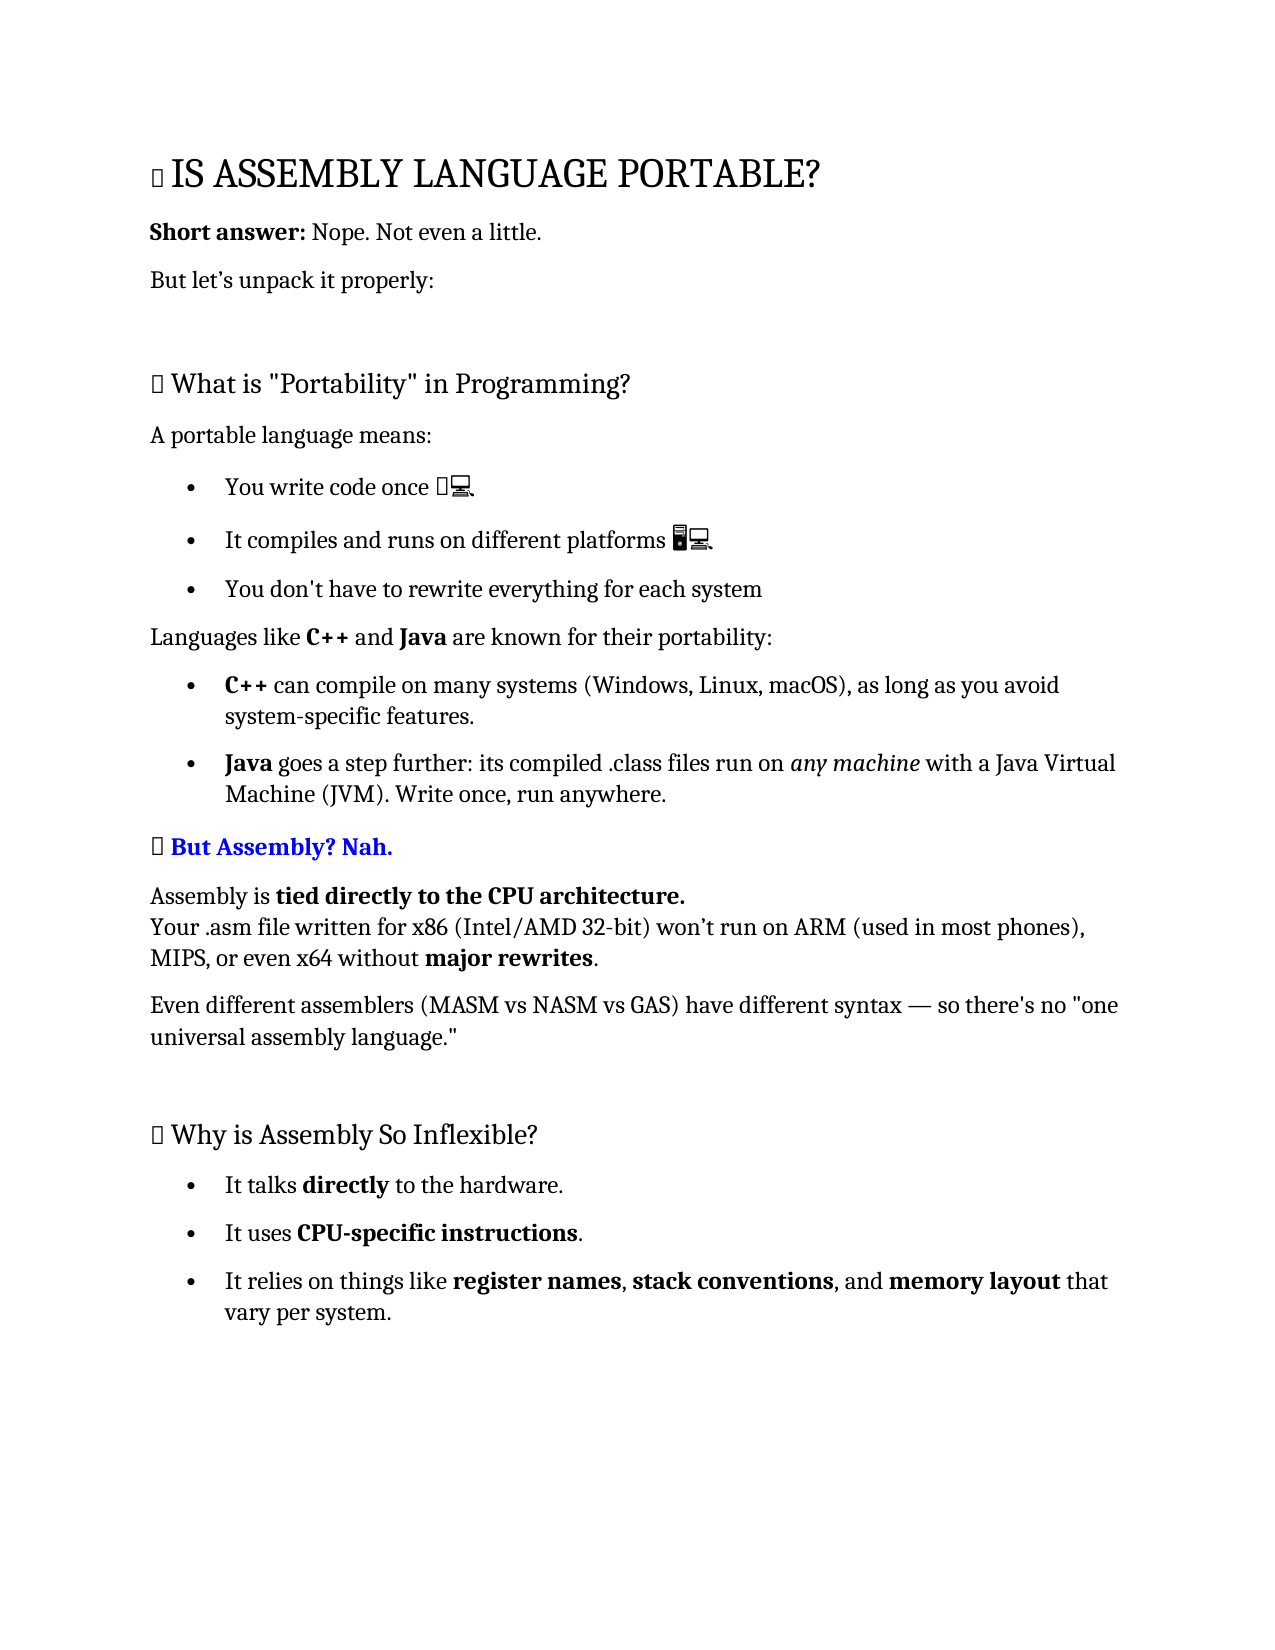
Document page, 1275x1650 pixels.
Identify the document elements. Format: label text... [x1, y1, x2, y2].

list You write code once 🧑‍💻 [187, 468, 1125, 502]
text 🚫 IS ASSEMBLY LANGUAGE PORTABLE? [150, 150, 1125, 198]
text 🧳 What is "Portability" in Programming? [150, 367, 1125, 401]
text A portable language means: [150, 421, 1125, 449]
list It relies on things like register names, stack conventions, and memory layout that vary per system. [187, 1267, 1125, 1326]
text Short answer: Nope. Not even a little. [150, 218, 1125, 247]
text 🛑 But Assembly? Nah. [150, 828, 1125, 862]
list It uses CPU-specific instructions. [187, 1219, 1125, 1248]
text 🧠 Why is Assembly So Inflexible? [150, 1118, 1125, 1152]
list Java goes a step further: its compiled .class files run on any machine with a Java Virtual Machine (JVM). Write once, run anywhere. [187, 749, 1125, 809]
text Even different assemblers (MASM vs NASM vs GAS) have different syntax — so there's no "one universal assembly language." [150, 991, 1125, 1051]
text Languages like C++ and Java are known for their portability: [150, 623, 1125, 652]
list C++ can compile on many systems (Windows, Linux, macOS), as long as you avoid system-specific features. [187, 671, 1125, 730]
text But let’s unpack it properly: [150, 266, 1125, 295]
list You don't have to rewrite everything for each system [187, 575, 1125, 604]
text Assembly is tied directly to the CPU architecture. Your .asm file written for x86 (Intel/AMD 32-bit) won’t run on ARM (used in most phones), MIPS, or even x64 without major rewrites. [150, 882, 1125, 972]
list It compiles and runs on different platforms 🖥️💻📱 [187, 522, 1125, 556]
list It talks directly to the hardware. [187, 1171, 1125, 1200]
